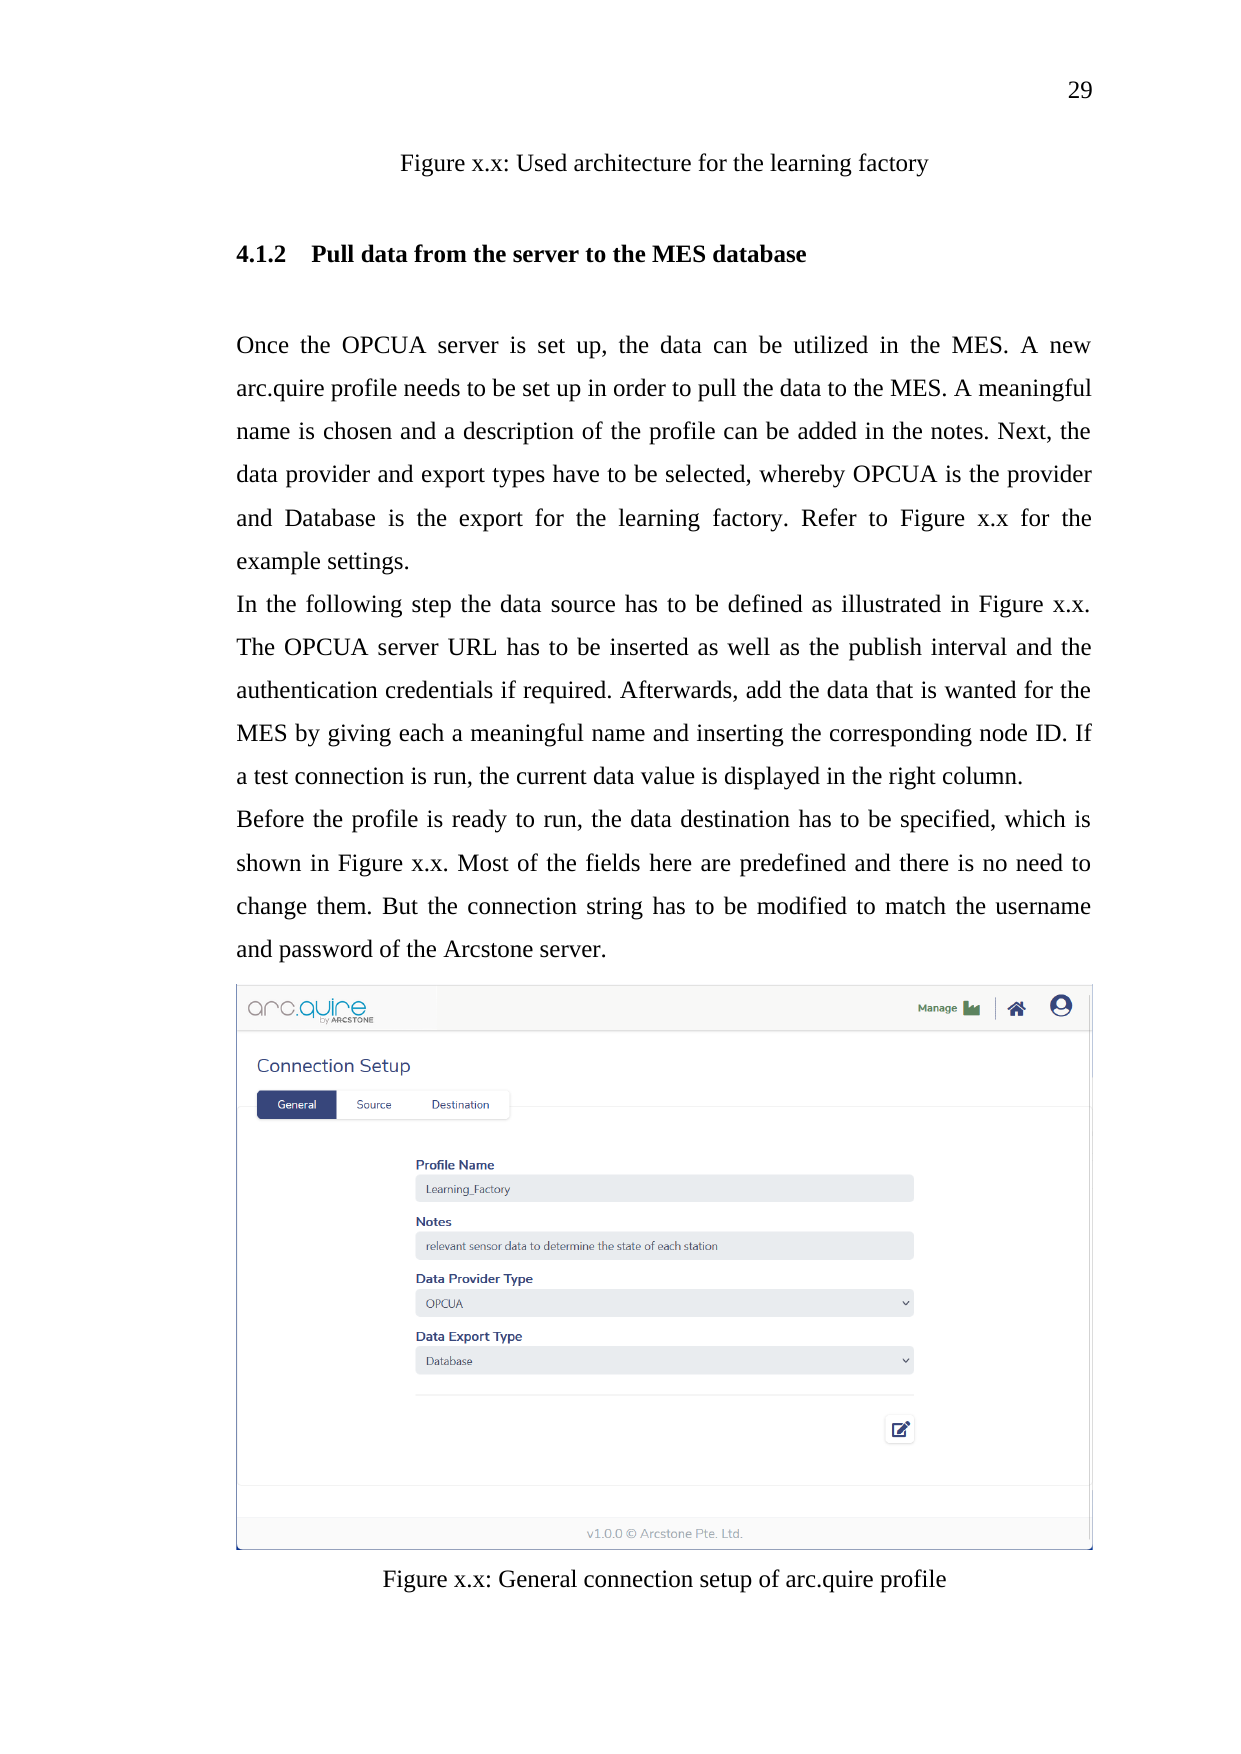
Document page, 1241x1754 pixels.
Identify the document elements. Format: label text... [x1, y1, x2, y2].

text Once the OPCUA server is set up, the data can be utilized in the MES. A new arc.quire profile needs to be set up in order to pull the data to the MES. A meaningful name is chosen and a description of the profile can be added in the notes. Next, the data provider and export types have to be selected, whereby OPCUA is the provider and Database is the export for the learning factory. Refer to Figure x.x for the example settings. [236, 330, 1092, 574]
text Figure x.x: General connection setup of arc.quire profile [236, 1550, 1092, 1593]
subtitle Pull data from the server to the MES database [236, 239, 1092, 268]
text Figure x.x: Used architecture for the learning factory [236, 148, 1092, 176]
picture [236, 984, 1093, 1550]
text Before the profile is ready to run, the data destination has to be specified, which is shown in Figure x.x. Most of the fields here are predefined and there is no need to change them. But the connection string has to be modified to match the username and password of the Arcstone server. [236, 804, 1092, 963]
text In the following step the data source has to be defined as illustrated in Figure x.x. The OPCUA server URL has to be inserted as well as the publish interval and the authentication credentials if required. Afterwards, add the data that is wanted for the MES by giving each a meaningful name and inserting the corresponding node ID. If a test connection is run, the current data value is displayed in the right column. [236, 589, 1092, 790]
